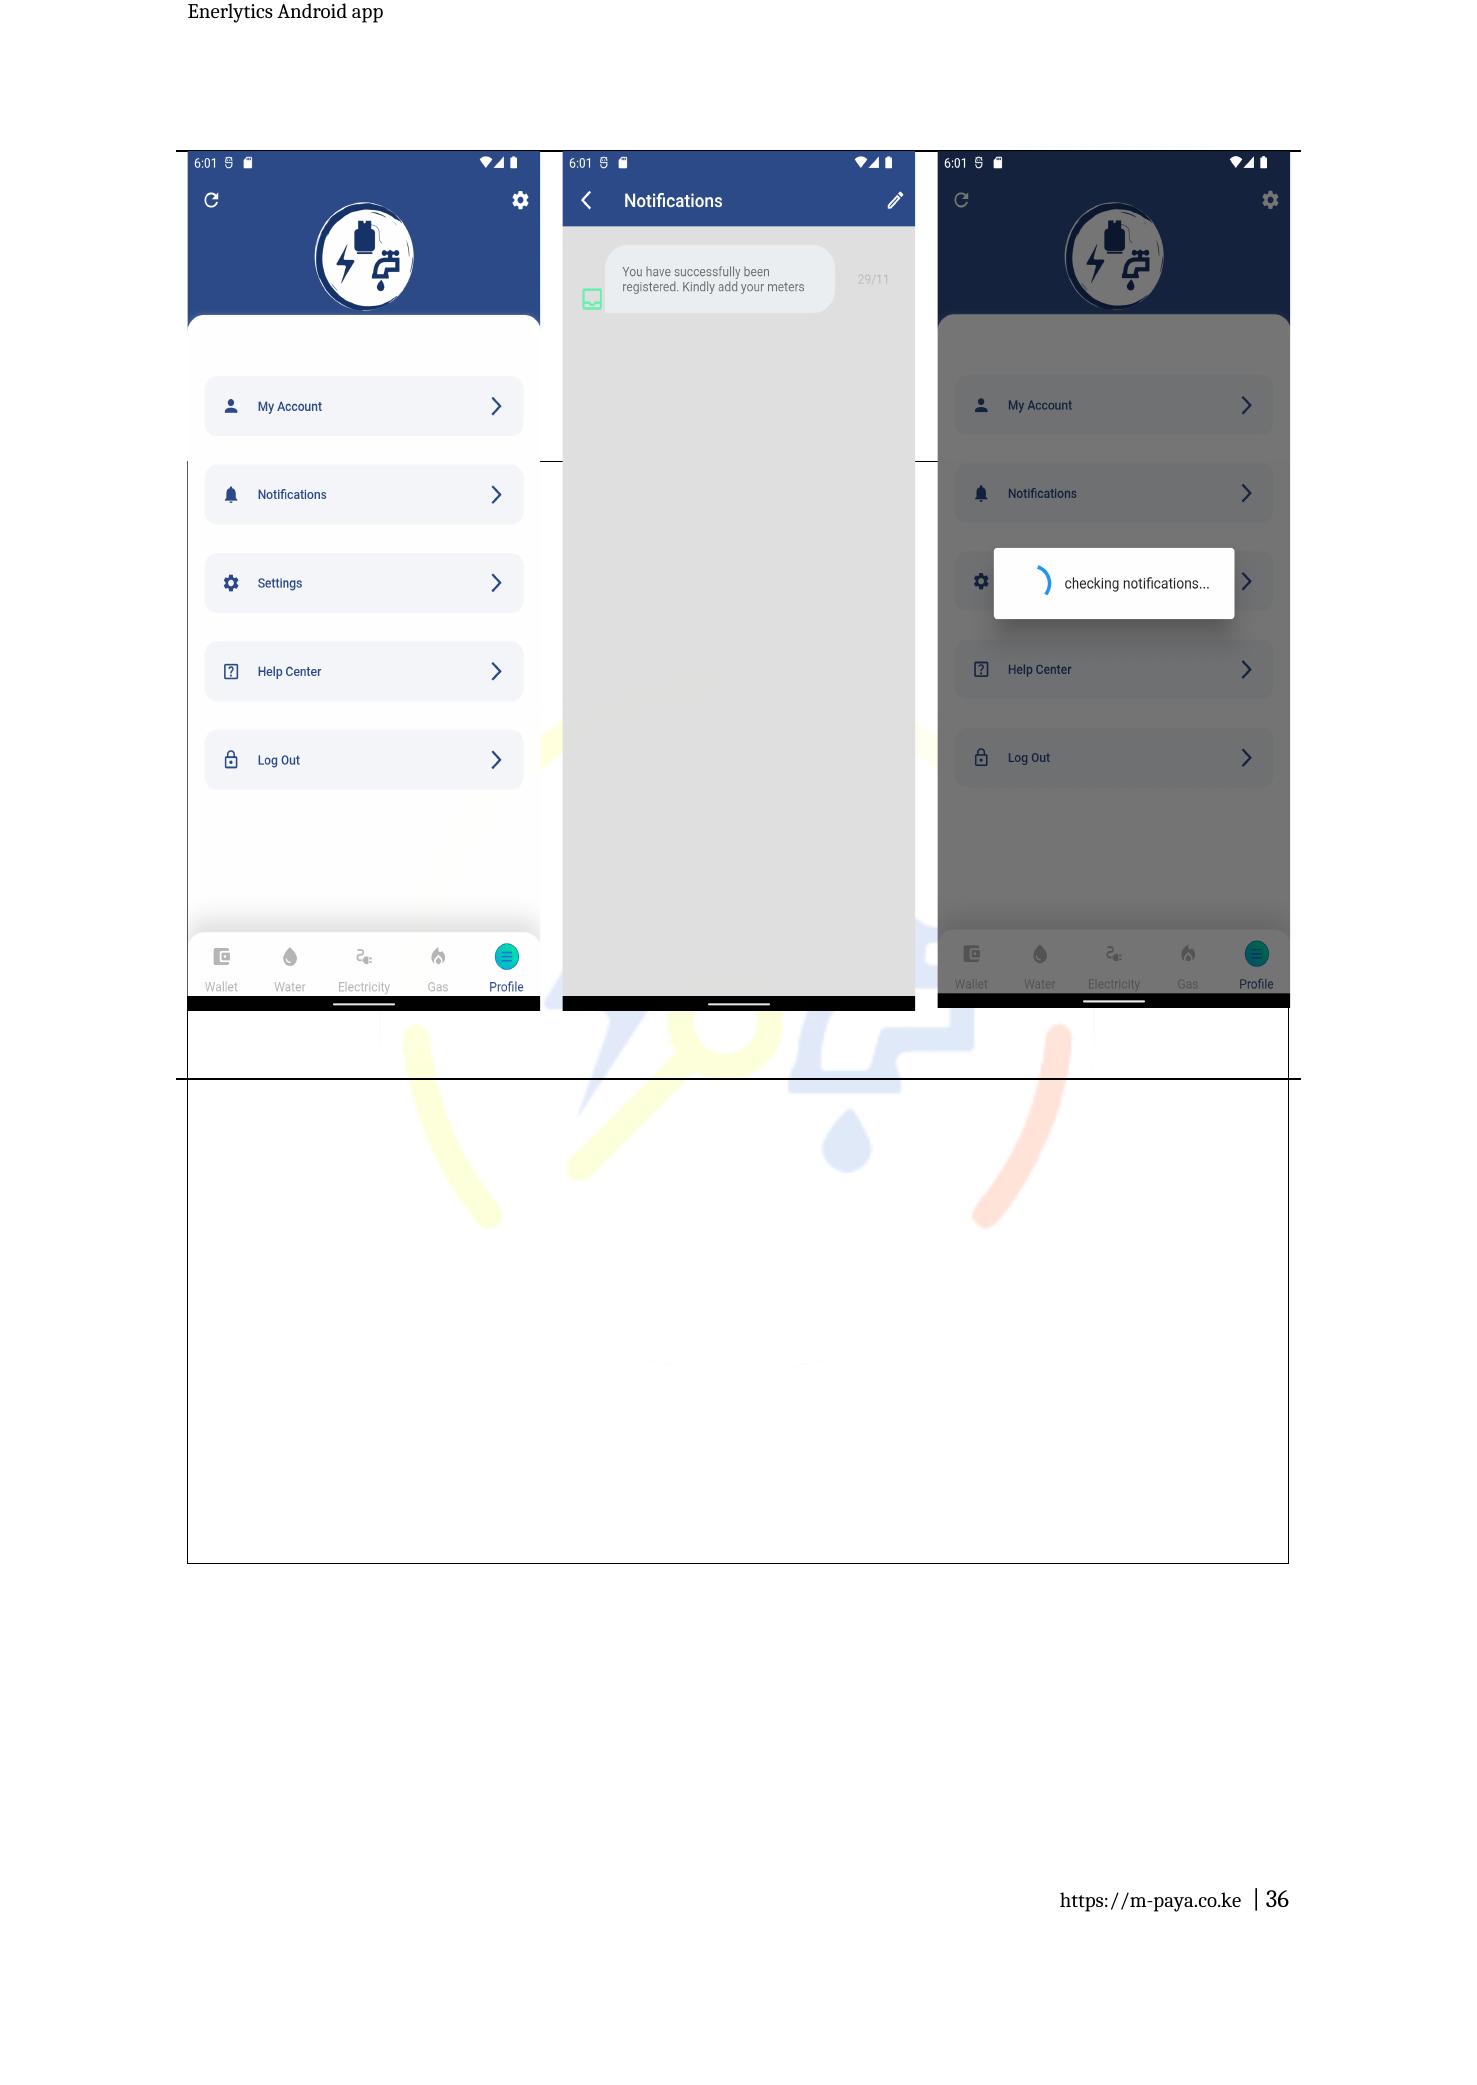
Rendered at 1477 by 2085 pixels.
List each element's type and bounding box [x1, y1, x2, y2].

picture [937, 151, 1291, 1008]
table_header [551, 152, 926, 1078]
picture [187, 151, 540, 1011]
table_header [176, 152, 551, 1078]
picture [562, 151, 915, 1011]
table_header [926, 152, 1301, 1078]
